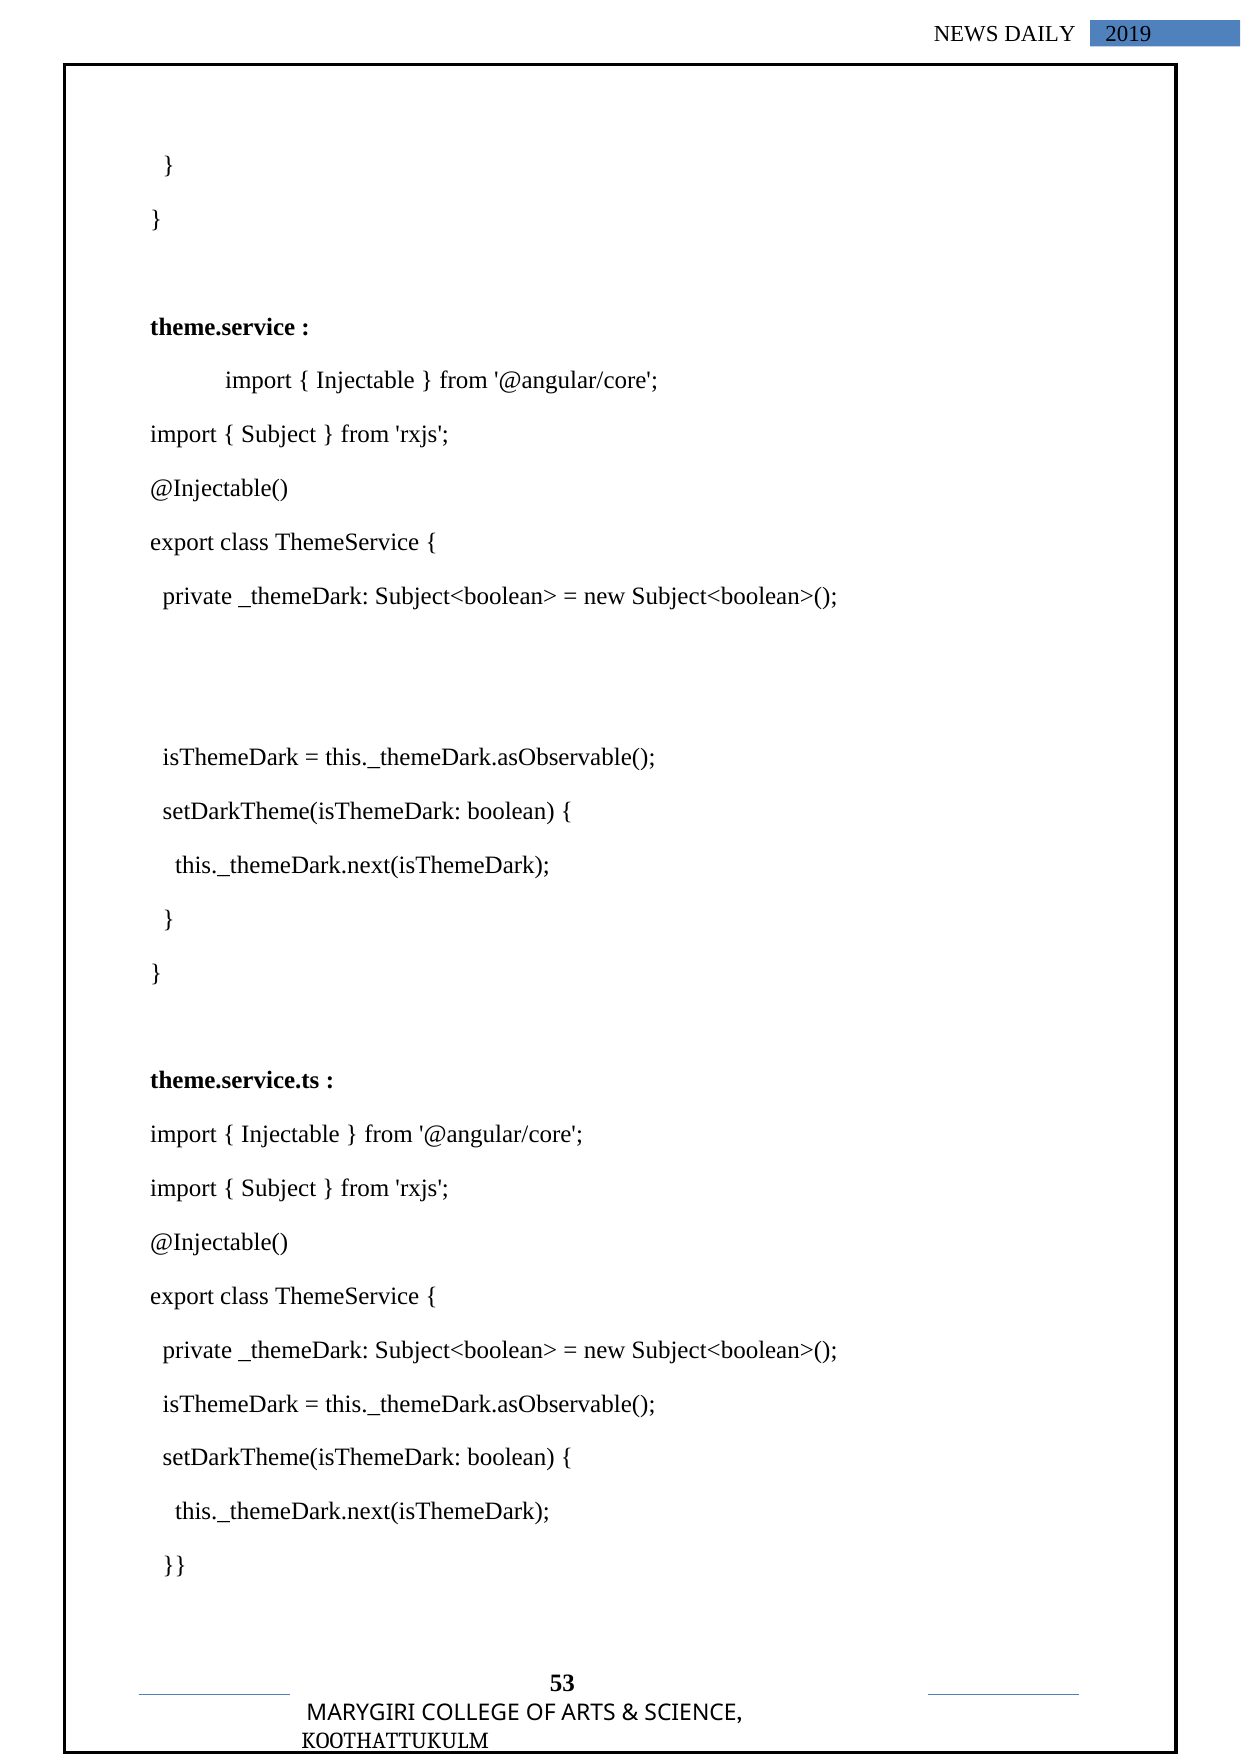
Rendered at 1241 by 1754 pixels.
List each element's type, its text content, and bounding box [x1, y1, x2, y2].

text } [150, 150, 1090, 179]
text import { Subject } from 'rxjs'; [150, 419, 1090, 448]
text this._themeDark.next(isThemeDark); [150, 850, 1090, 879]
text isThemeDark = this._themeDark.asObservable(); [150, 1389, 1090, 1417]
text this._themeDark.next(isThemeDark); [150, 1496, 1090, 1525]
text } [150, 204, 1090, 233]
text setDarkTheme(isThemeDark: boolean) { [150, 1442, 1090, 1471]
text setDarkTheme(isThemeDark: boolean) { [150, 796, 1090, 825]
text } [150, 958, 1090, 987]
text }} [150, 1550, 1090, 1579]
text theme.service.ts : [150, 1066, 1090, 1094]
text } [150, 904, 1090, 933]
text isThemeDark = this._themeDark.asObservable(); [150, 742, 1090, 771]
text import { Injectable } from '@angular/core'; [150, 365, 1090, 394]
text private _themeDark: Subject<boolean> = new Subject<boolean>(); [150, 1335, 1090, 1363]
text private _themeDark: Subject<boolean> = new Subject<boolean>(); [150, 581, 1090, 609]
text export class ThemeService { [150, 1281, 1090, 1310]
text @Injectable() [150, 1227, 1090, 1256]
text @Injectable() [150, 473, 1090, 502]
text import { Subject } from 'rxjs'; [150, 1173, 1090, 1202]
text import { Injectable } from '@angular/core'; [150, 1119, 1090, 1148]
text export class ThemeService { [150, 527, 1090, 556]
text theme.service : [150, 312, 1090, 340]
